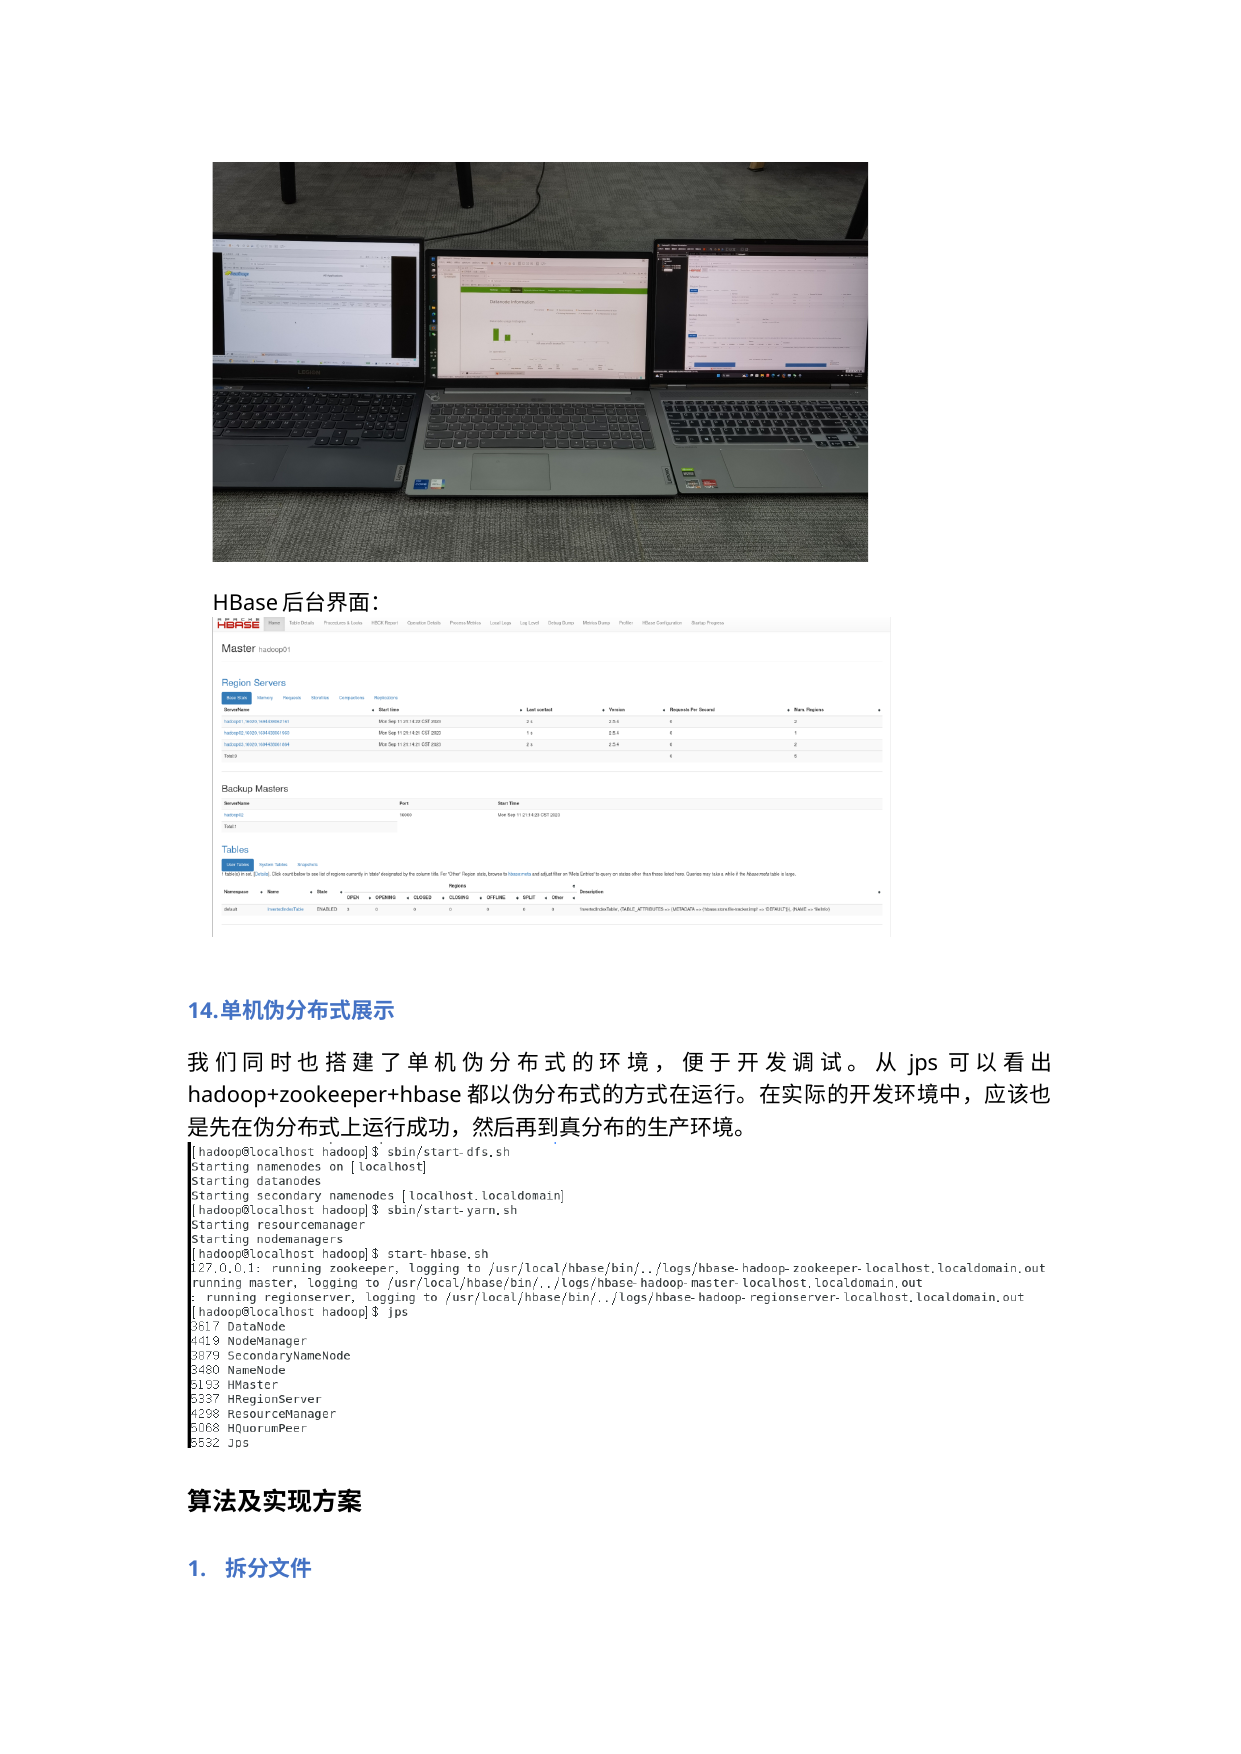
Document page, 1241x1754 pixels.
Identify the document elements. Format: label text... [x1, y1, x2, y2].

picture [212, 617, 891, 937]
text HBase后台界面： [212, 584, 1053, 617]
picture [212, 162, 869, 562]
subtitle 单机伪分布式展示 [187, 993, 1053, 1026]
subtitle 拆分文件 [187, 1551, 1053, 1583]
subtitle 算法及实现方案 [187, 1467, 1053, 1532]
text 我们同时也搭建了单机伪分布式的环境，便于开发调试。从jps可以看出hadoop+zookeeper+hbase都以伪分布式的方式在运行。在实际的开发环境中，应该也是先在伪分布式上运行成功，然后再到真分布的生产环境。 [187, 1044, 1053, 1142]
picture [187, 1142, 1053, 1448]
